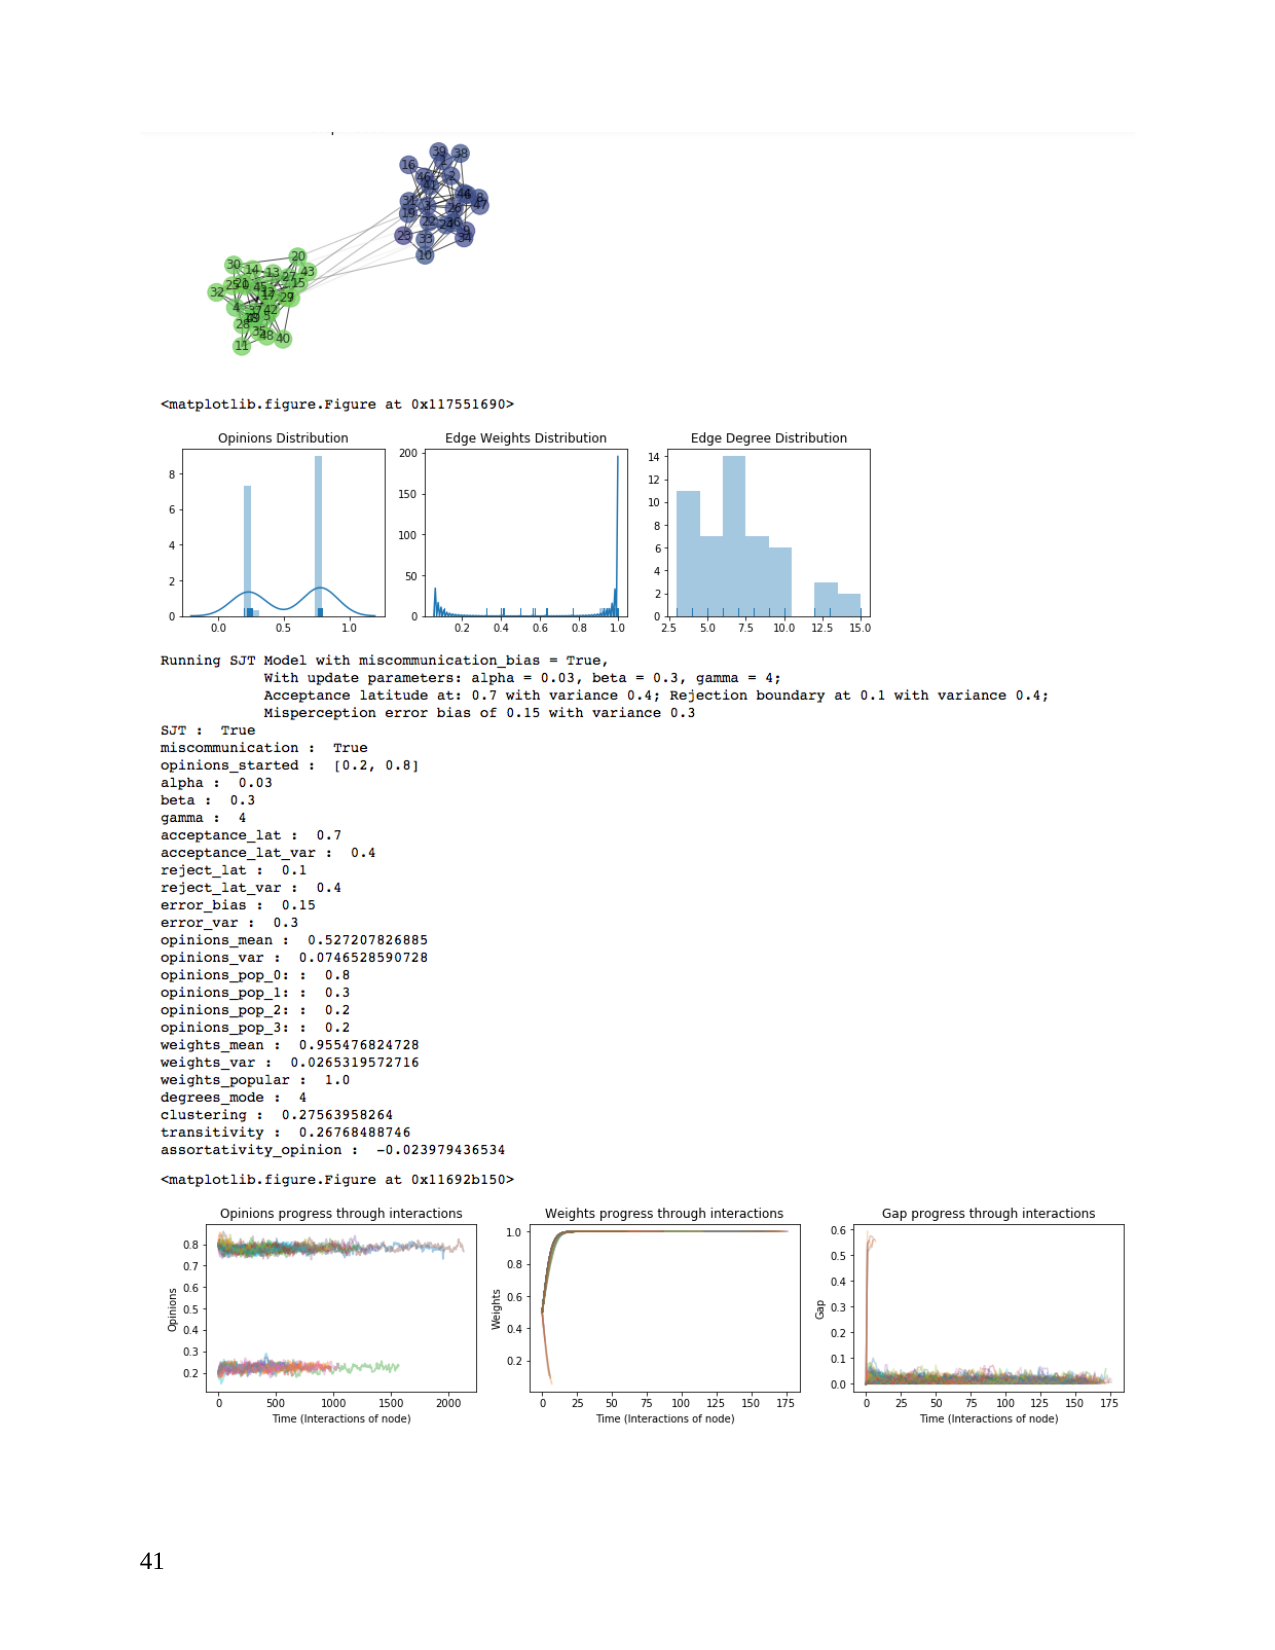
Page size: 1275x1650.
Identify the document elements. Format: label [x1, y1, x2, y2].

picture [139, 132, 1136, 1439]
